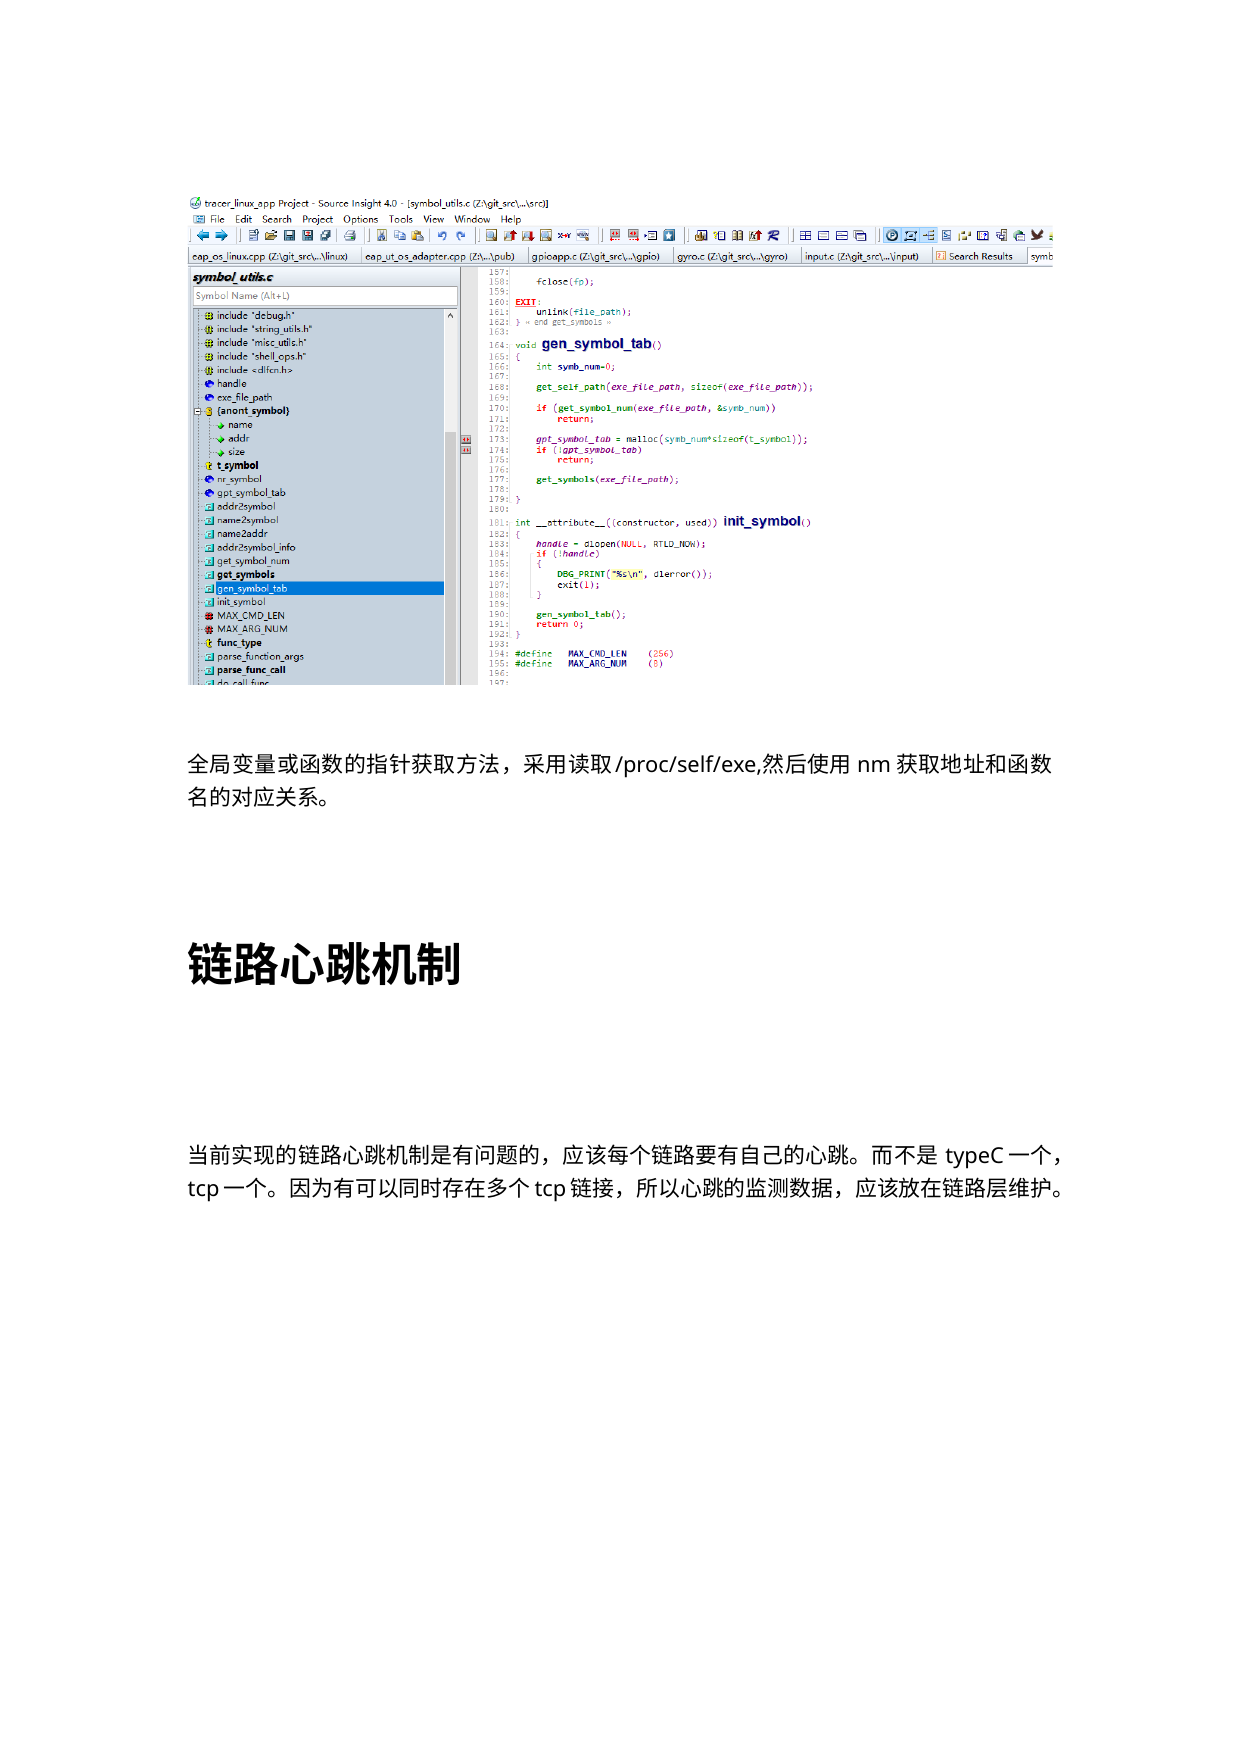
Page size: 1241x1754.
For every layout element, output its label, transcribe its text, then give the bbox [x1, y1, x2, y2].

picture [187, 194, 1053, 685]
subtitle 链路心跳机制 [187, 912, 1053, 1010]
text 全局变量或函数的指针获取方法，采用读取/proc/self/exe,然后使用nm获取地址和函数名的对应关系。 [187, 747, 1053, 812]
text 当前实现的链路心跳机制是有问题的，应该每个链路要有自己的心跳。而不是typeC一个，tcp一个。因为有可以同时存在多个tcp链接，所以心跳的监测数据，应该放在链路层维护。 [187, 1138, 1053, 1203]
